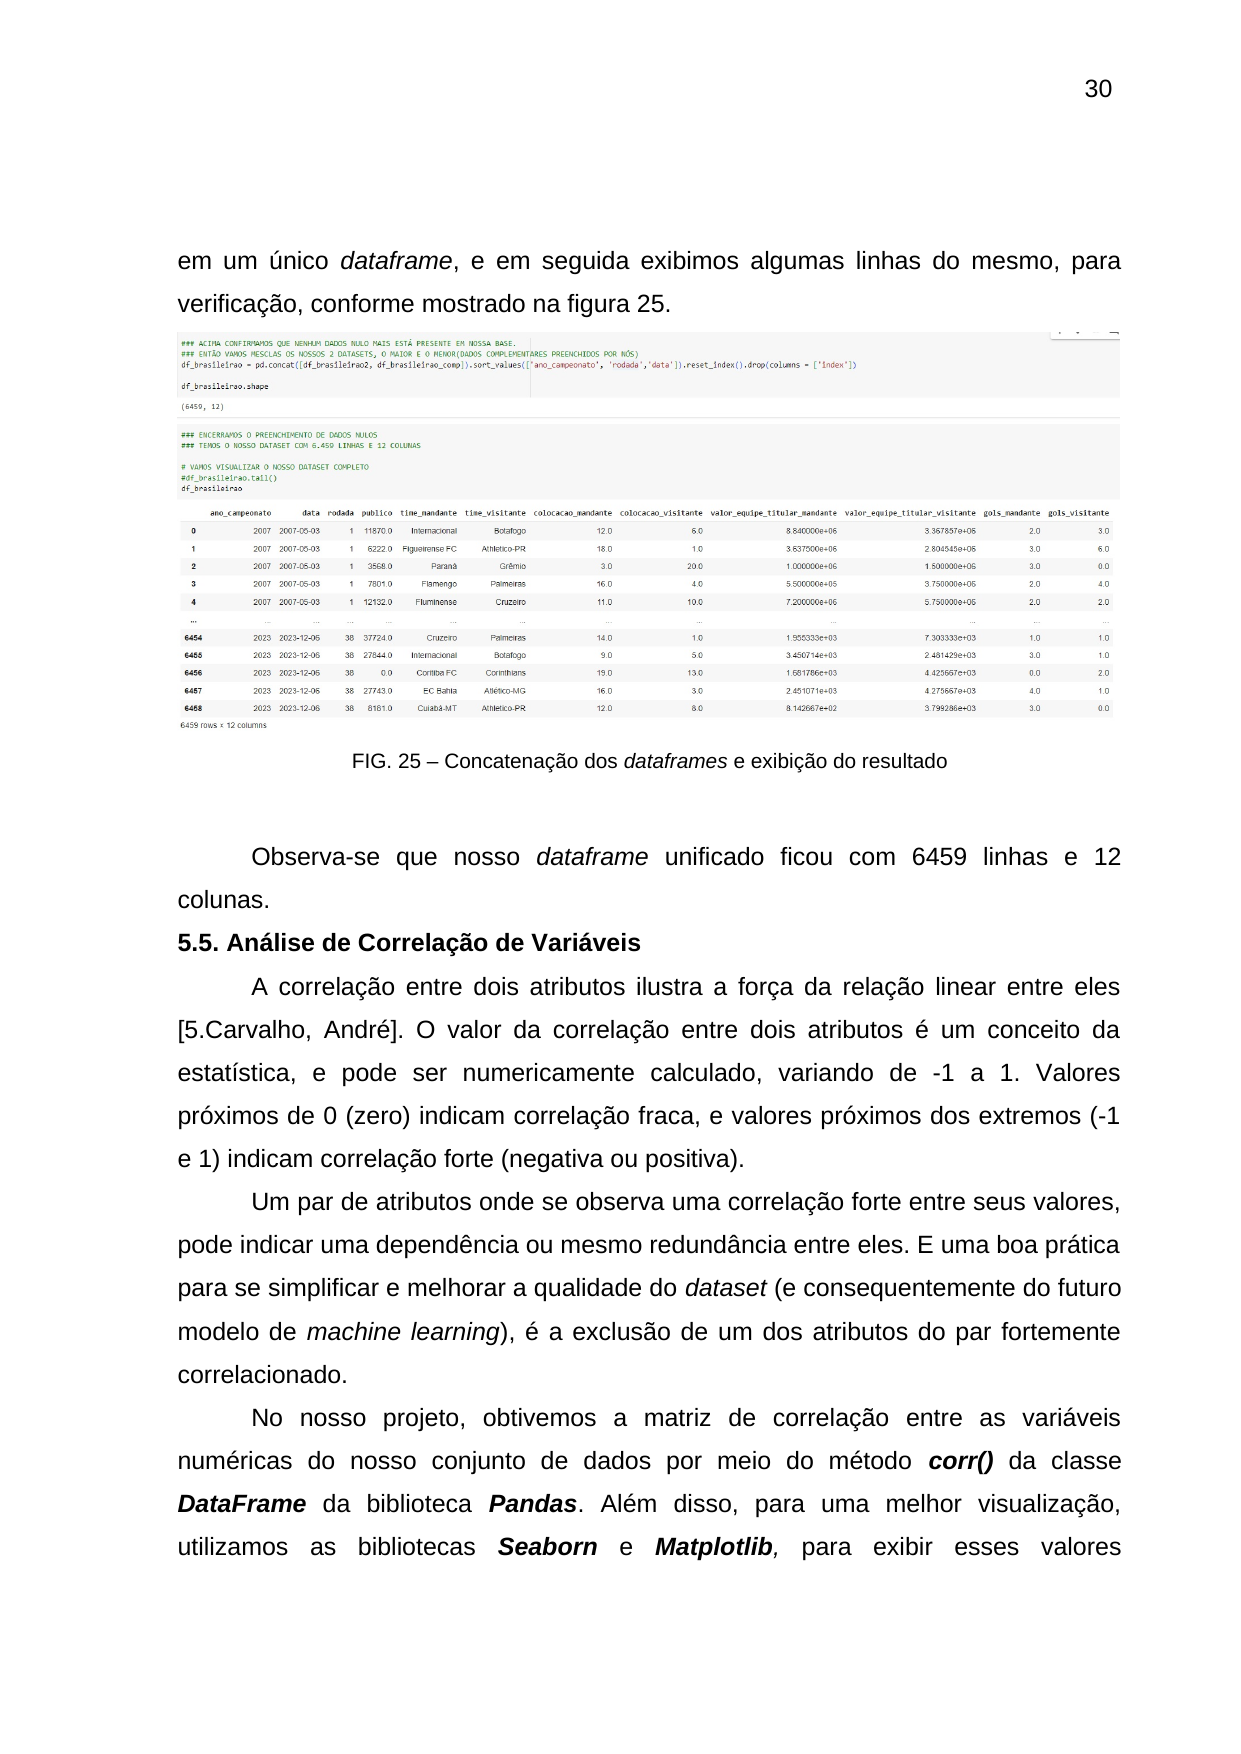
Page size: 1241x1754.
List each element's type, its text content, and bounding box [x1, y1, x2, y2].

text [177, 246, 1122, 318]
subtitle 5.5. Análise de Correlação de Variáveis [177, 928, 1122, 957]
text Observa-se que nosso dataframe unificado ficou com 6459 linhas e 12 colunas. [177, 842, 1122, 914]
text FIG. 25 – Concatenação dos dataframes e exibição do resultado [177, 748, 1122, 772]
text Um par de atributos onde se observa uma correlação forte entre seus valores, pode indicar uma dependência ou mesmo redundância entre eles. E uma boa prática para se simplificar e melhorar a qualidade do dataset (e consequentemente do futuro modelo de machine learning), é a exclusão de um dos atributos do par fortemente correlacionado. [177, 1187, 1122, 1388]
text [177, 1403, 1122, 1561]
text A correlação entre dois atributos ilustra a força da relação linear entre eles [5.Carvalho, André]. O valor da correlação entre dois atributos é um conceito da estatística, e pode ser numericamente calculado, variando de -1 a 1. Valores próximos de 0 (zero) indicam correlação fraca, e valores próximos dos extremos (-1 e 1) indicam correlação forte (negativa ou positiva). [177, 971, 1122, 1173]
picture [177, 332, 1120, 734]
